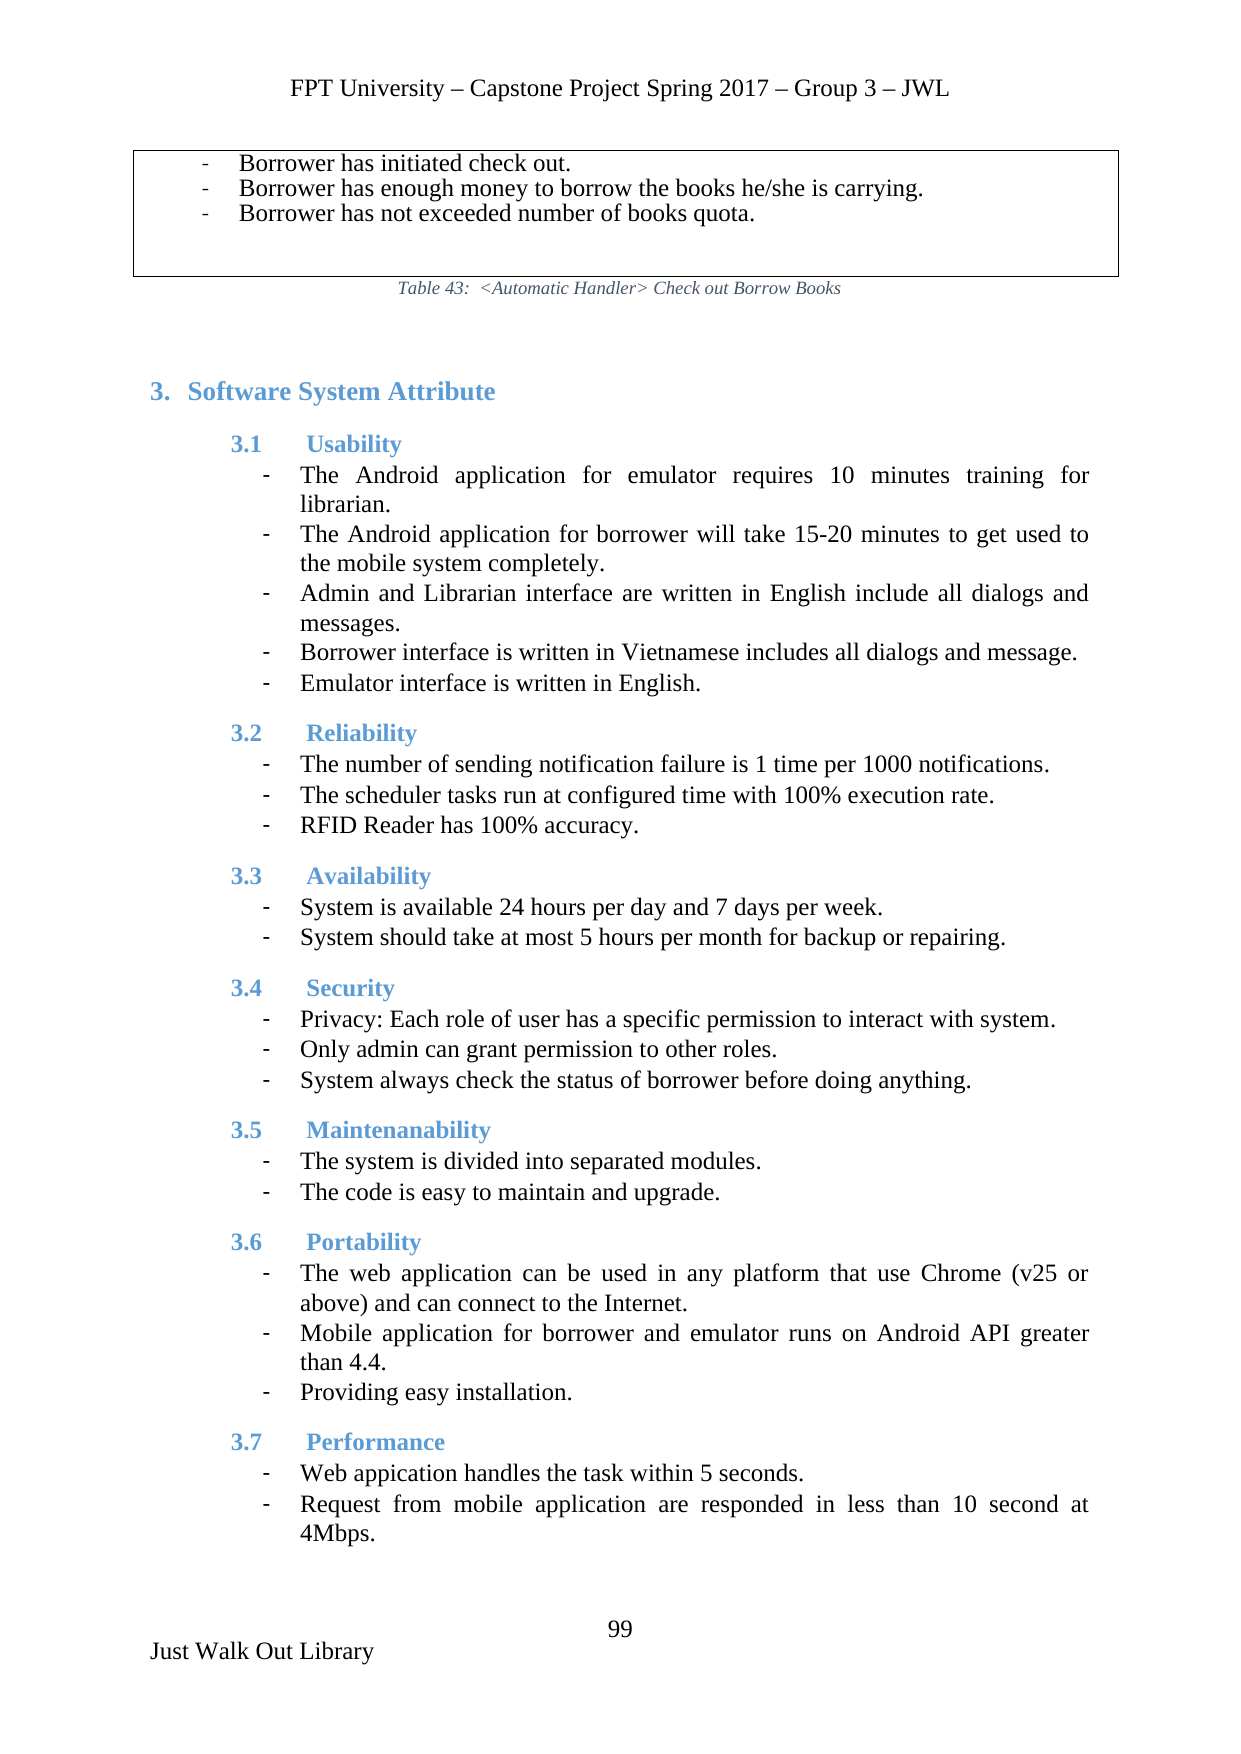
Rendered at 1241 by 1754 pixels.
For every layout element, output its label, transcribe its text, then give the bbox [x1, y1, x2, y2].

text The scheduler tasks run at configured time with 100% execution rate. [262, 779, 1090, 809]
text The web application can be used in any platform that use Chrome (v25 or above) and can connect to the Internet. [262, 1257, 1090, 1317]
text Web appication handles the task within 5 seconds. [262, 1457, 1090, 1488]
subtitle Maintenanability [150, 1115, 1090, 1144]
text Providing easy installation. [262, 1376, 1090, 1407]
text Emulator interface is written in English. [262, 667, 1090, 698]
text Table 43: <Automatic Handler> Check out Borrow Books [150, 277, 1090, 299]
subtitle Performance [150, 1427, 1090, 1456]
text Borrower interface is written in Vietnamese includes all dialogs and message. [262, 637, 1090, 667]
subtitle Portability [150, 1227, 1090, 1256]
text Request from mobile application are responded in less than 10 second at 4Mbps. [262, 1488, 1090, 1547]
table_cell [134, 151, 1118, 276]
text The number of sending notification failure is 1 time per 1000 notifications. [262, 748, 1090, 779]
text System should take at most 5 hours per month for backup or repairing. [262, 922, 1090, 952]
text The Android application for borrower will take 15-20 minutes to get used to the mobile system completely. [262, 518, 1090, 577]
subtitle Availability [150, 861, 1090, 890]
subtitle Reliability [150, 718, 1090, 747]
subtitle Usability [150, 429, 1090, 457]
text RFID Reader has 100% accuracy. [262, 809, 1090, 840]
text The Android application for emulator requires 10 minutes training for librarian. [262, 459, 1090, 518]
text System is available 24 hours per day and 7 days per week. [262, 891, 1090, 922]
subtitle Security [150, 973, 1090, 1002]
subtitle Software System Attribute [150, 375, 1090, 406]
text Mobile application for borrower and emulator runs on Android API greater than 4.4. [262, 1317, 1090, 1376]
text The system is divided into separated modules. [262, 1146, 1090, 1176]
text Only admin can grant permission to other roles. [262, 1033, 1090, 1064]
text The code is easy to maintain and upgrade. [262, 1176, 1090, 1207]
text System always check the status of borrower before doing anything. [262, 1064, 1090, 1094]
text Admin and Librarian interface are written in English include all dialogs and messages. [262, 577, 1090, 637]
text Privacy: Each role of user has a specific permission to interact with system. [262, 1003, 1090, 1033]
